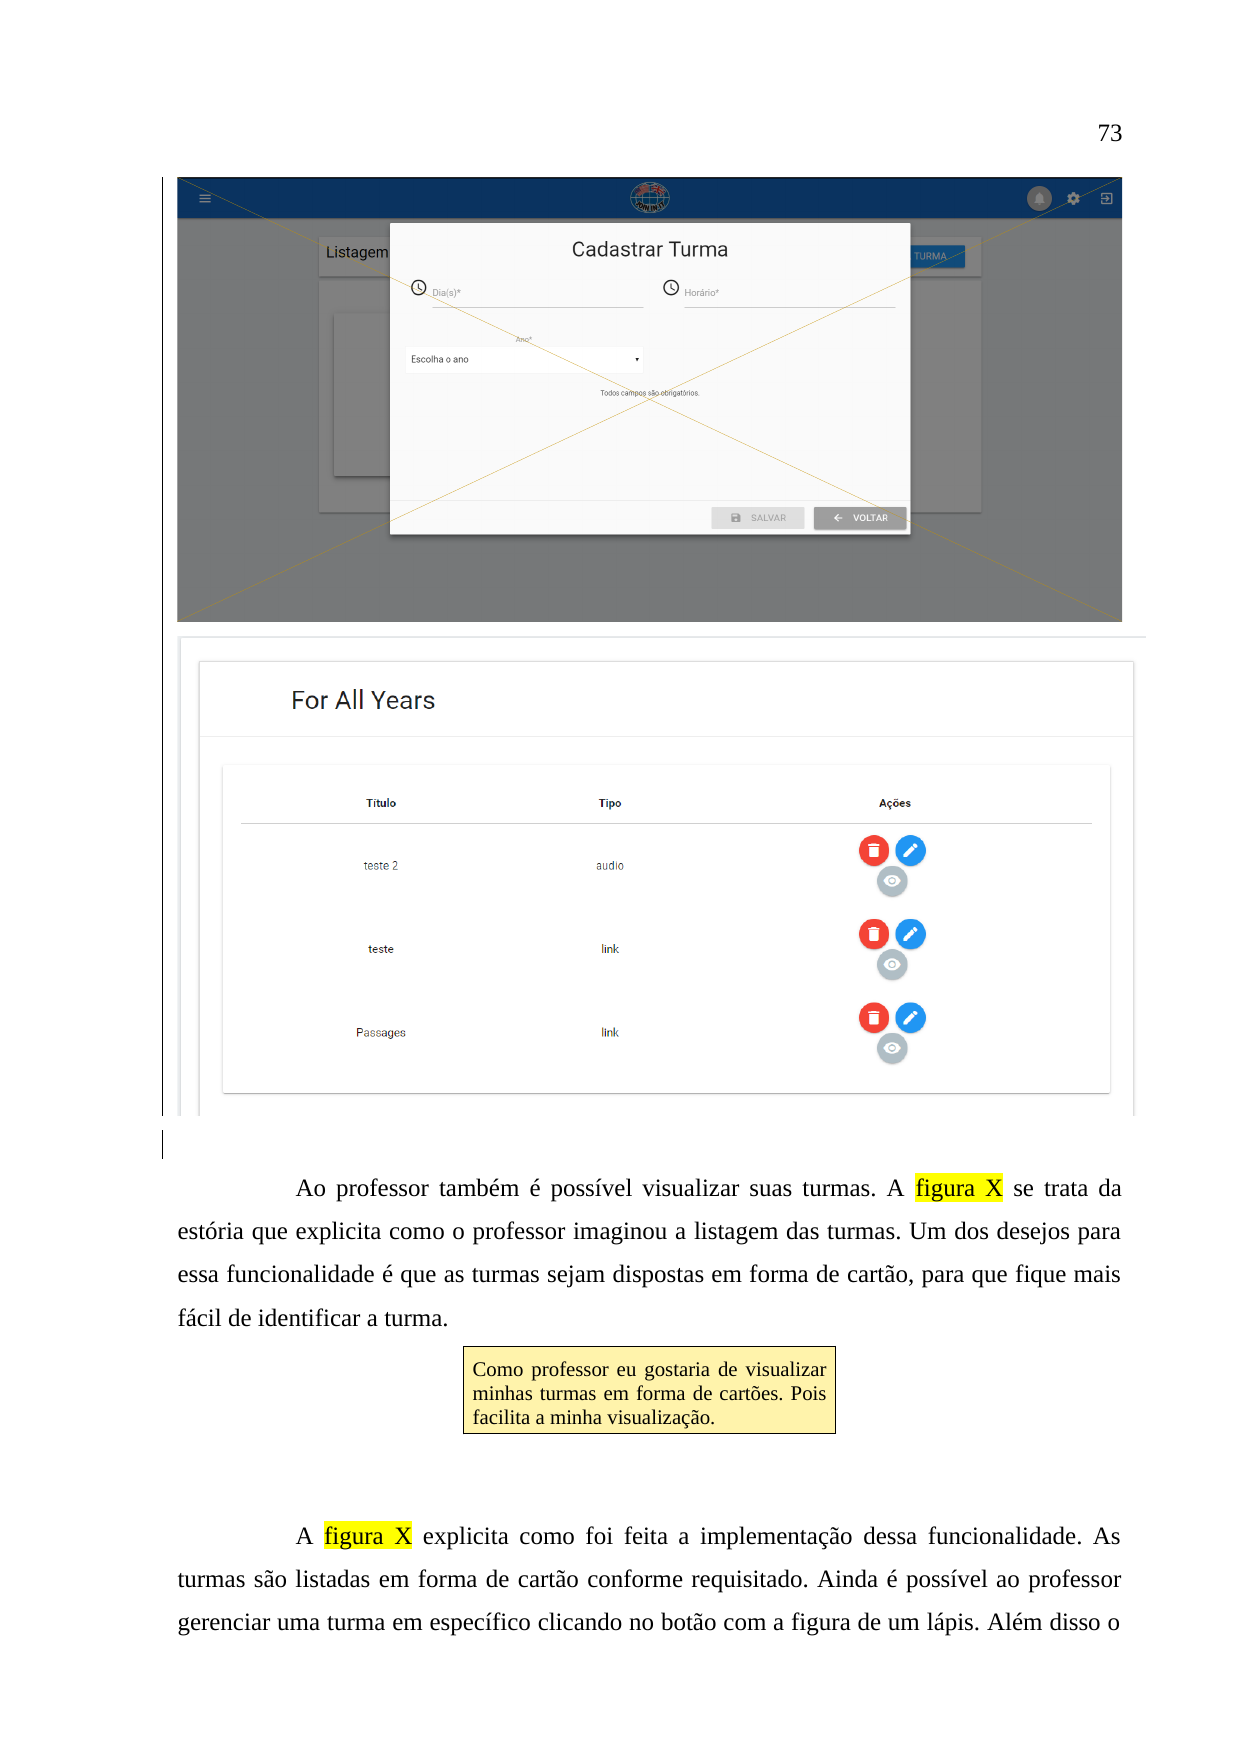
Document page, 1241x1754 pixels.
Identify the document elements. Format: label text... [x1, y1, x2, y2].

picture [180, 177, 1120, 398]
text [177, 1521, 1122, 1636]
picture [179, 400, 1120, 622]
picture [177, 178, 647, 620]
text Como professor eu gostaria de visualizar minhas turmas em forma de cartões. Pois facilita a minha visualização. [464, 1347, 835, 1433]
picture [652, 178, 1123, 621]
picture [177, 636, 1146, 1116]
text Ao professor também é possível visualizar suas turmas. A figura X se trata da estória que explicita como o professor imaginou a listagem das turmas. Um dos desejos para essa funcionalidade é que as turmas sejam dispostas em forma de cartão, para que fique mais fácil de identificar a turma. [177, 1173, 1122, 1331]
